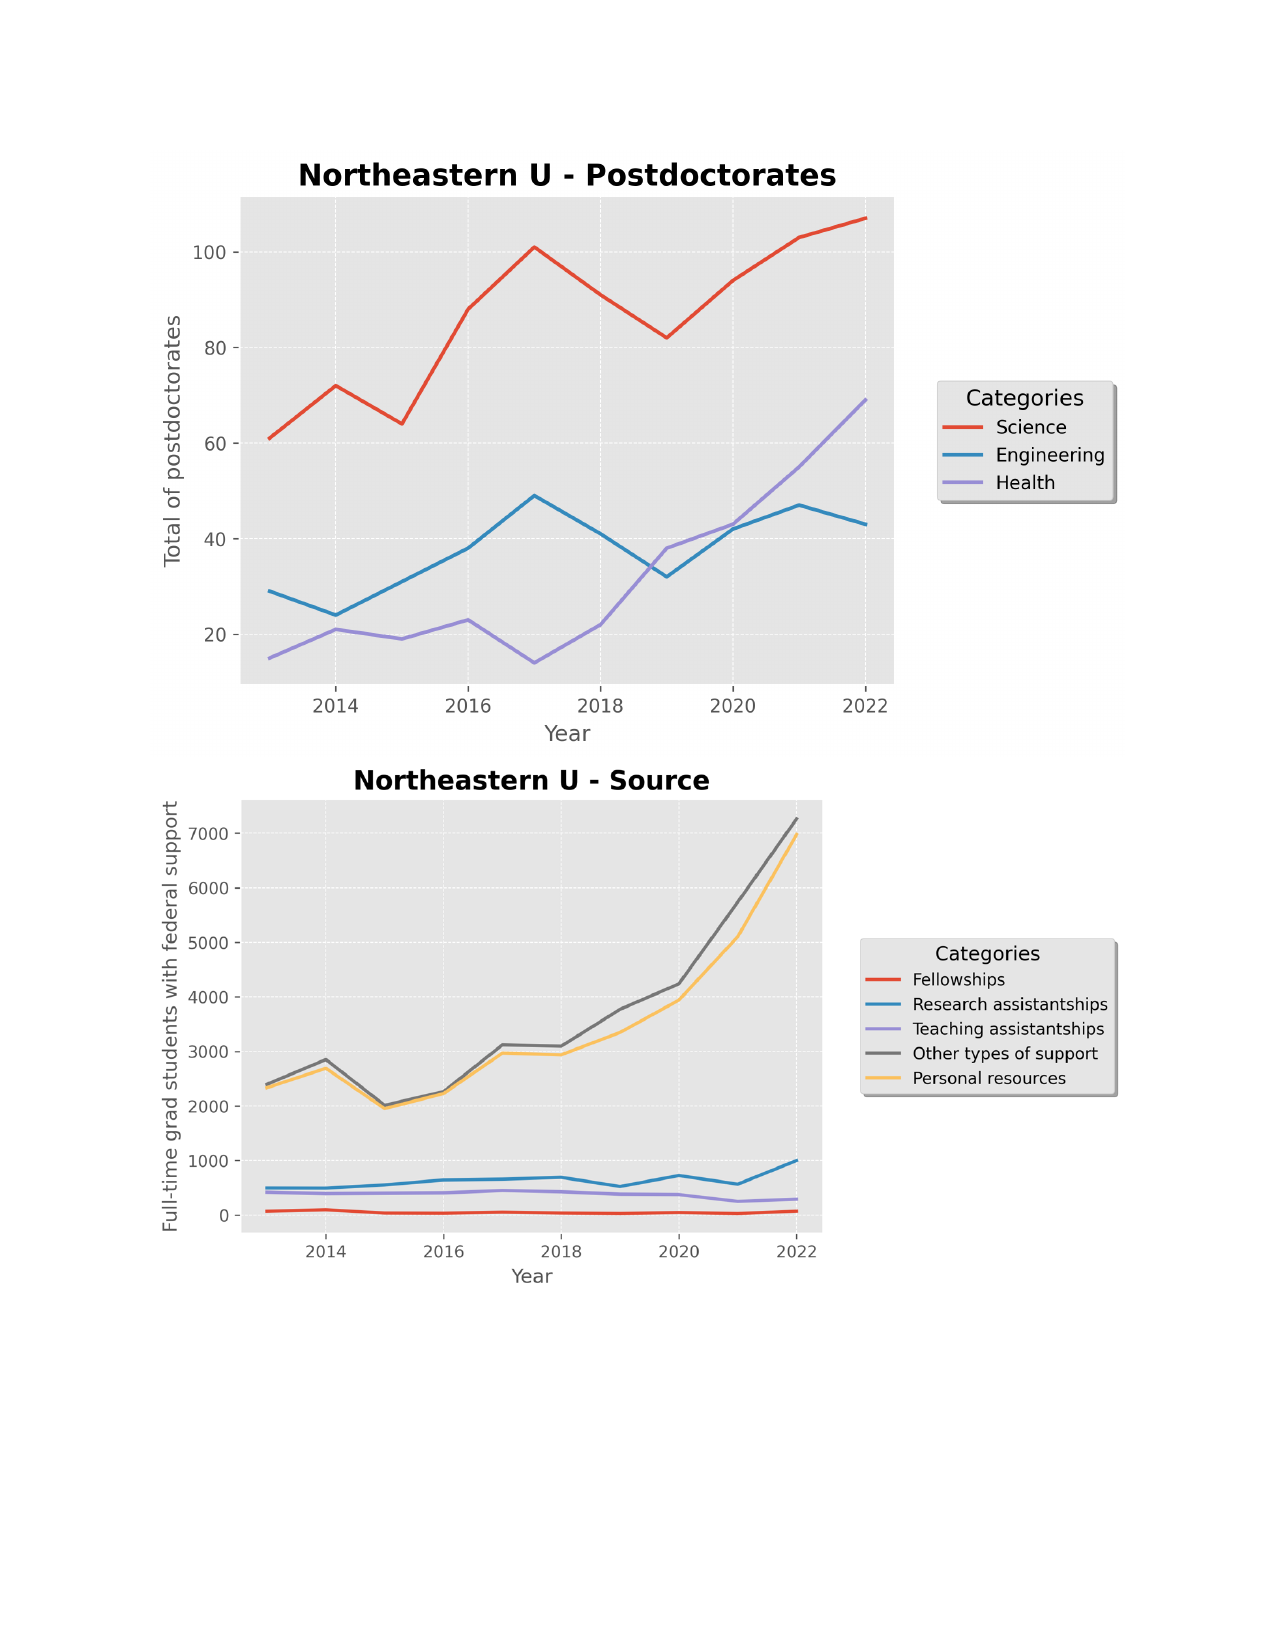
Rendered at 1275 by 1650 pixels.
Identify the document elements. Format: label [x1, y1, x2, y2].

picture [150, 150, 1125, 1298]
